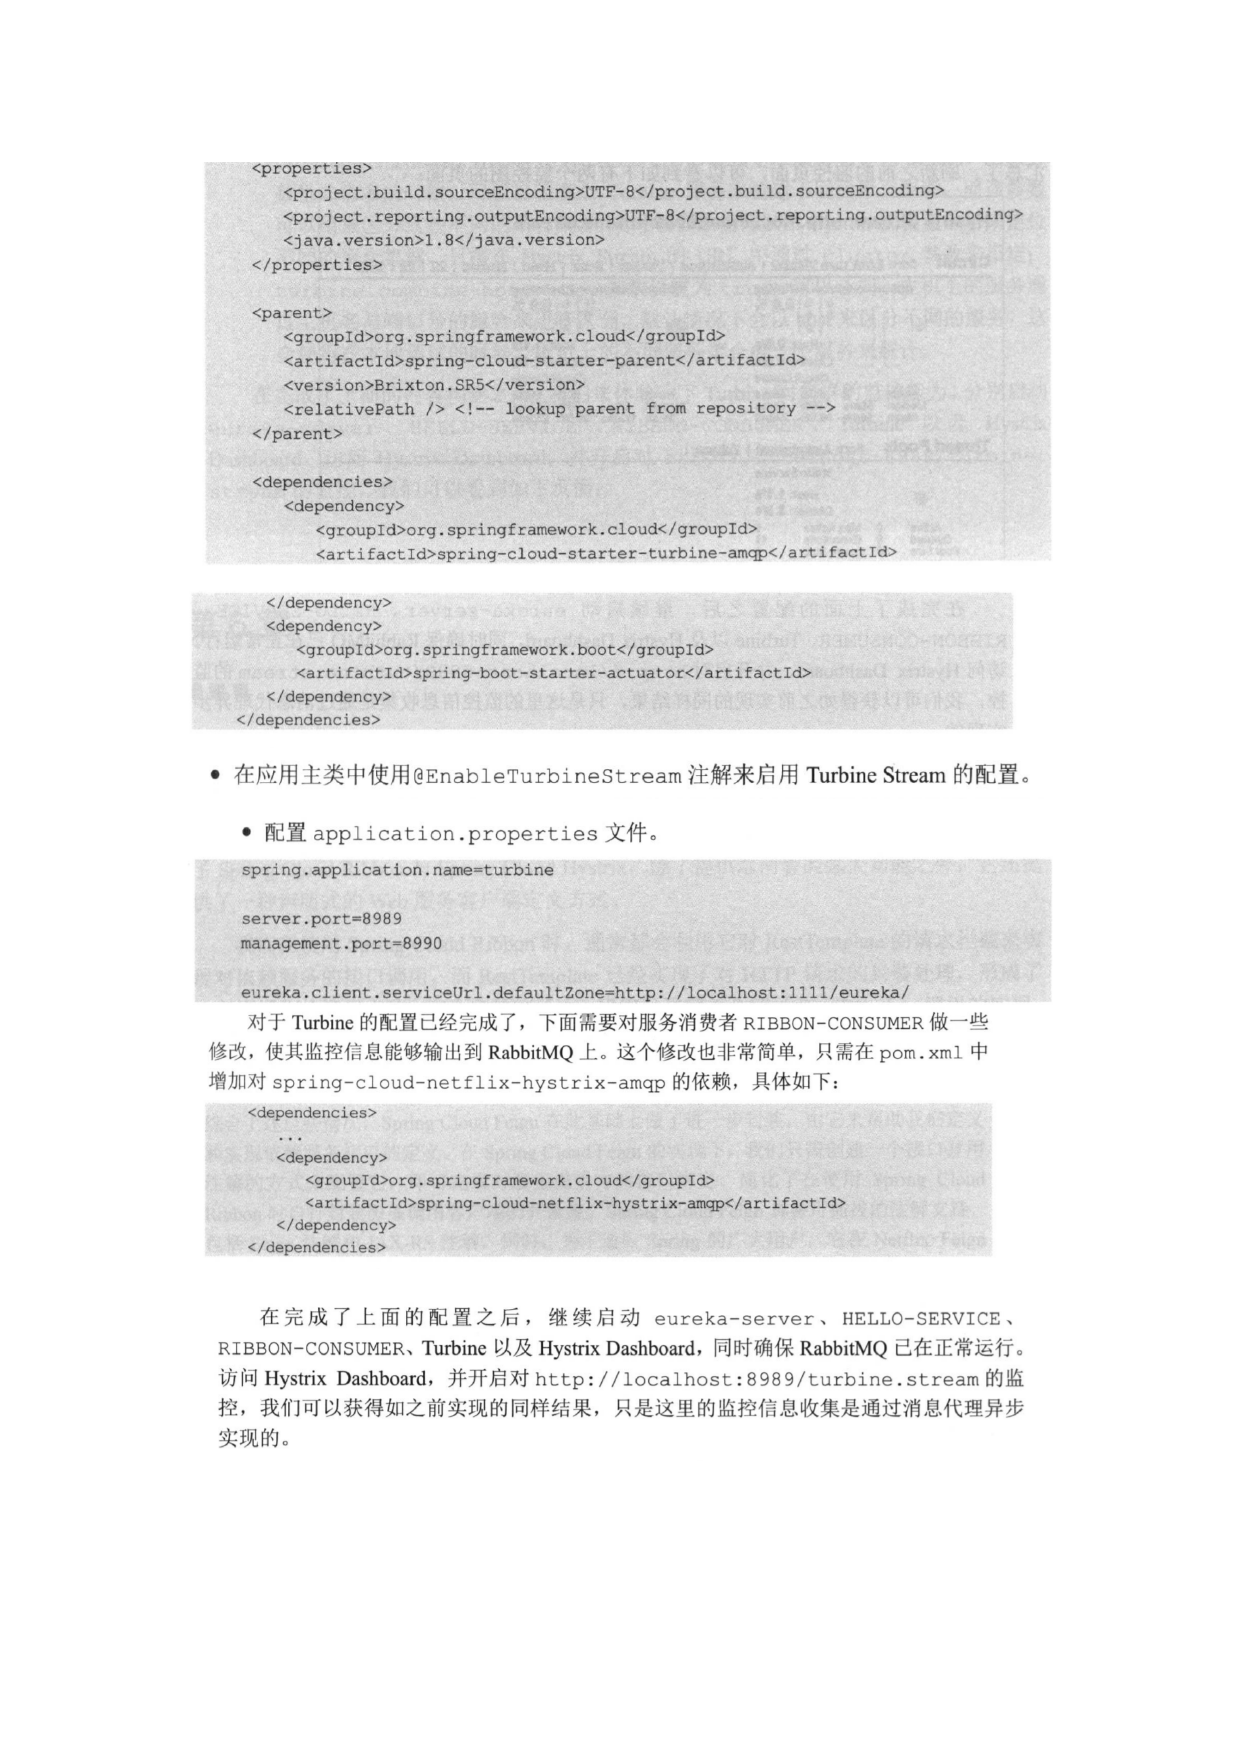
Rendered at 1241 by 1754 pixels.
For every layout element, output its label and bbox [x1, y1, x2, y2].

picture [187, 1299, 1053, 1461]
picture [187, 584, 1053, 738]
picture [187, 747, 1053, 799]
picture [187, 162, 1053, 574]
picture [187, 1007, 1053, 1269]
picture [187, 812, 1053, 1005]
